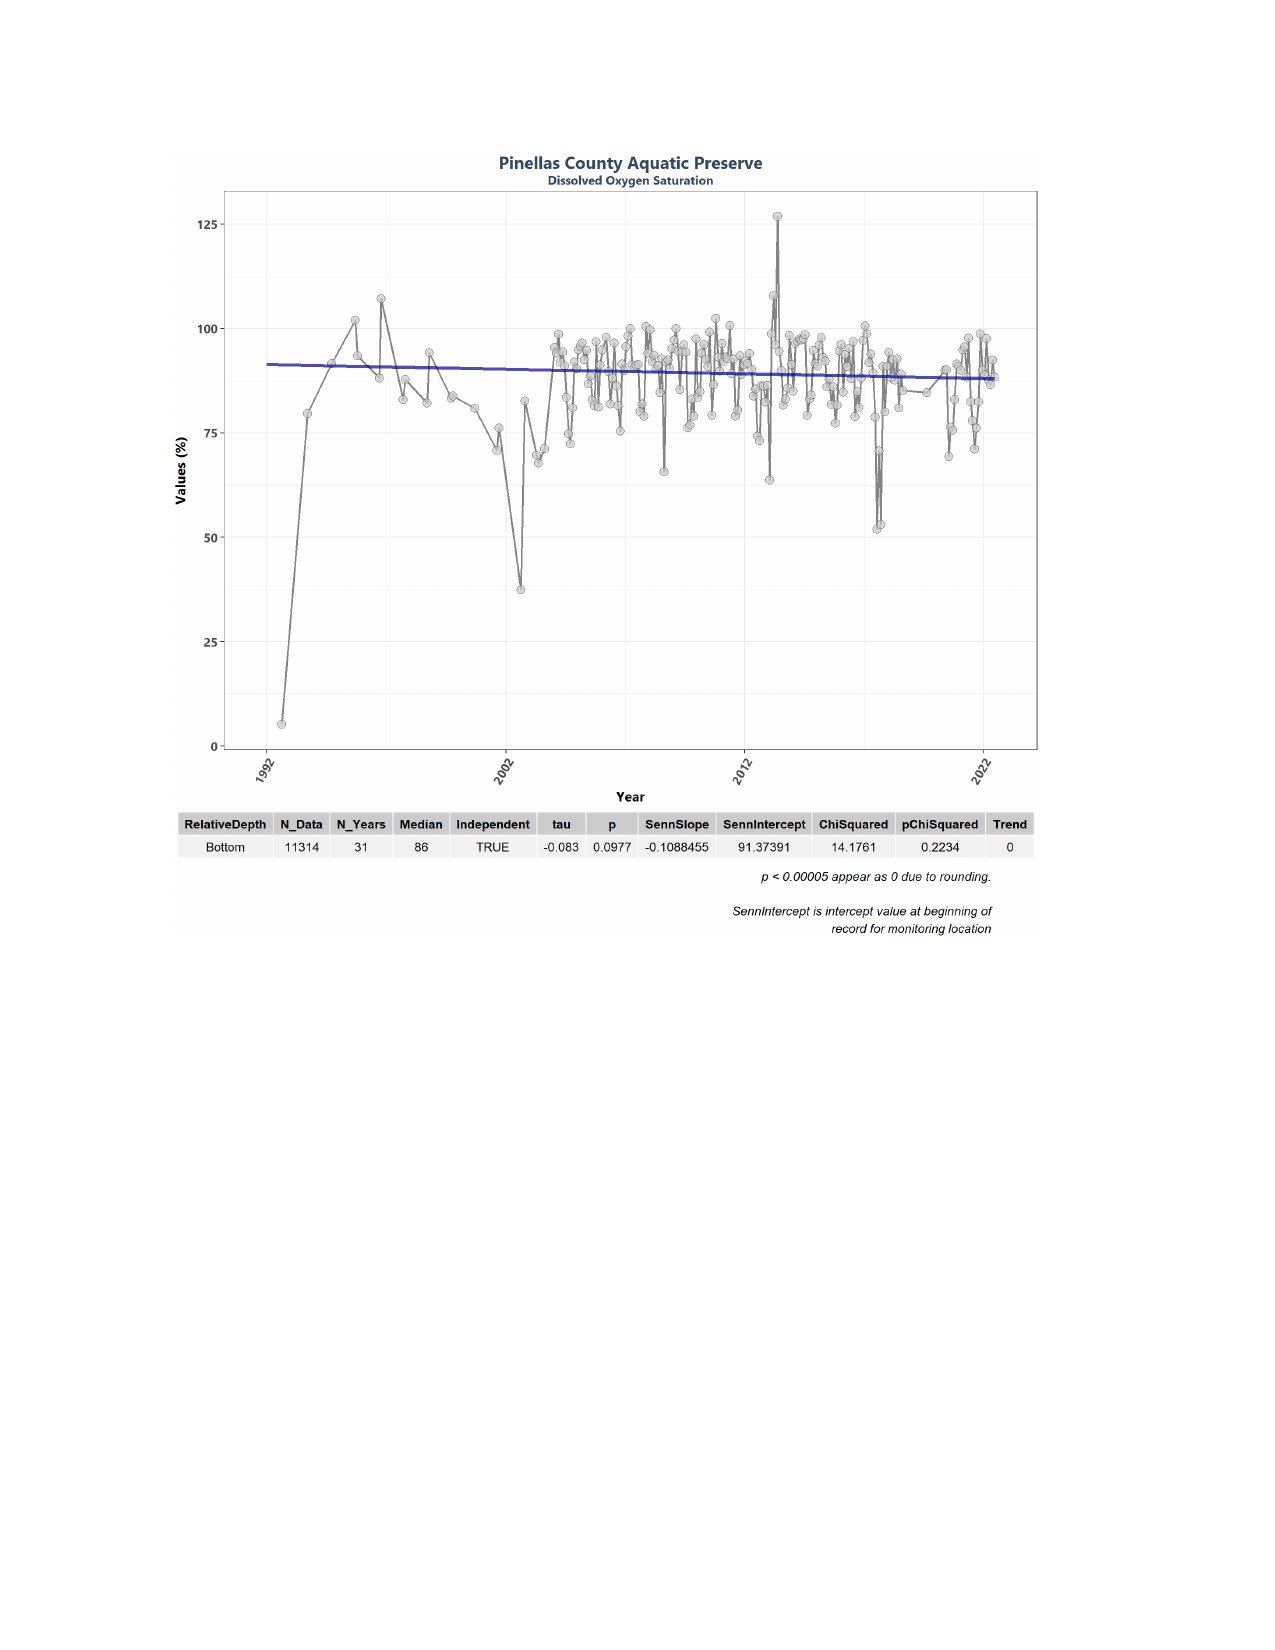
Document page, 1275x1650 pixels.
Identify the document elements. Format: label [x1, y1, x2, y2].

picture [168, 150, 1044, 938]
